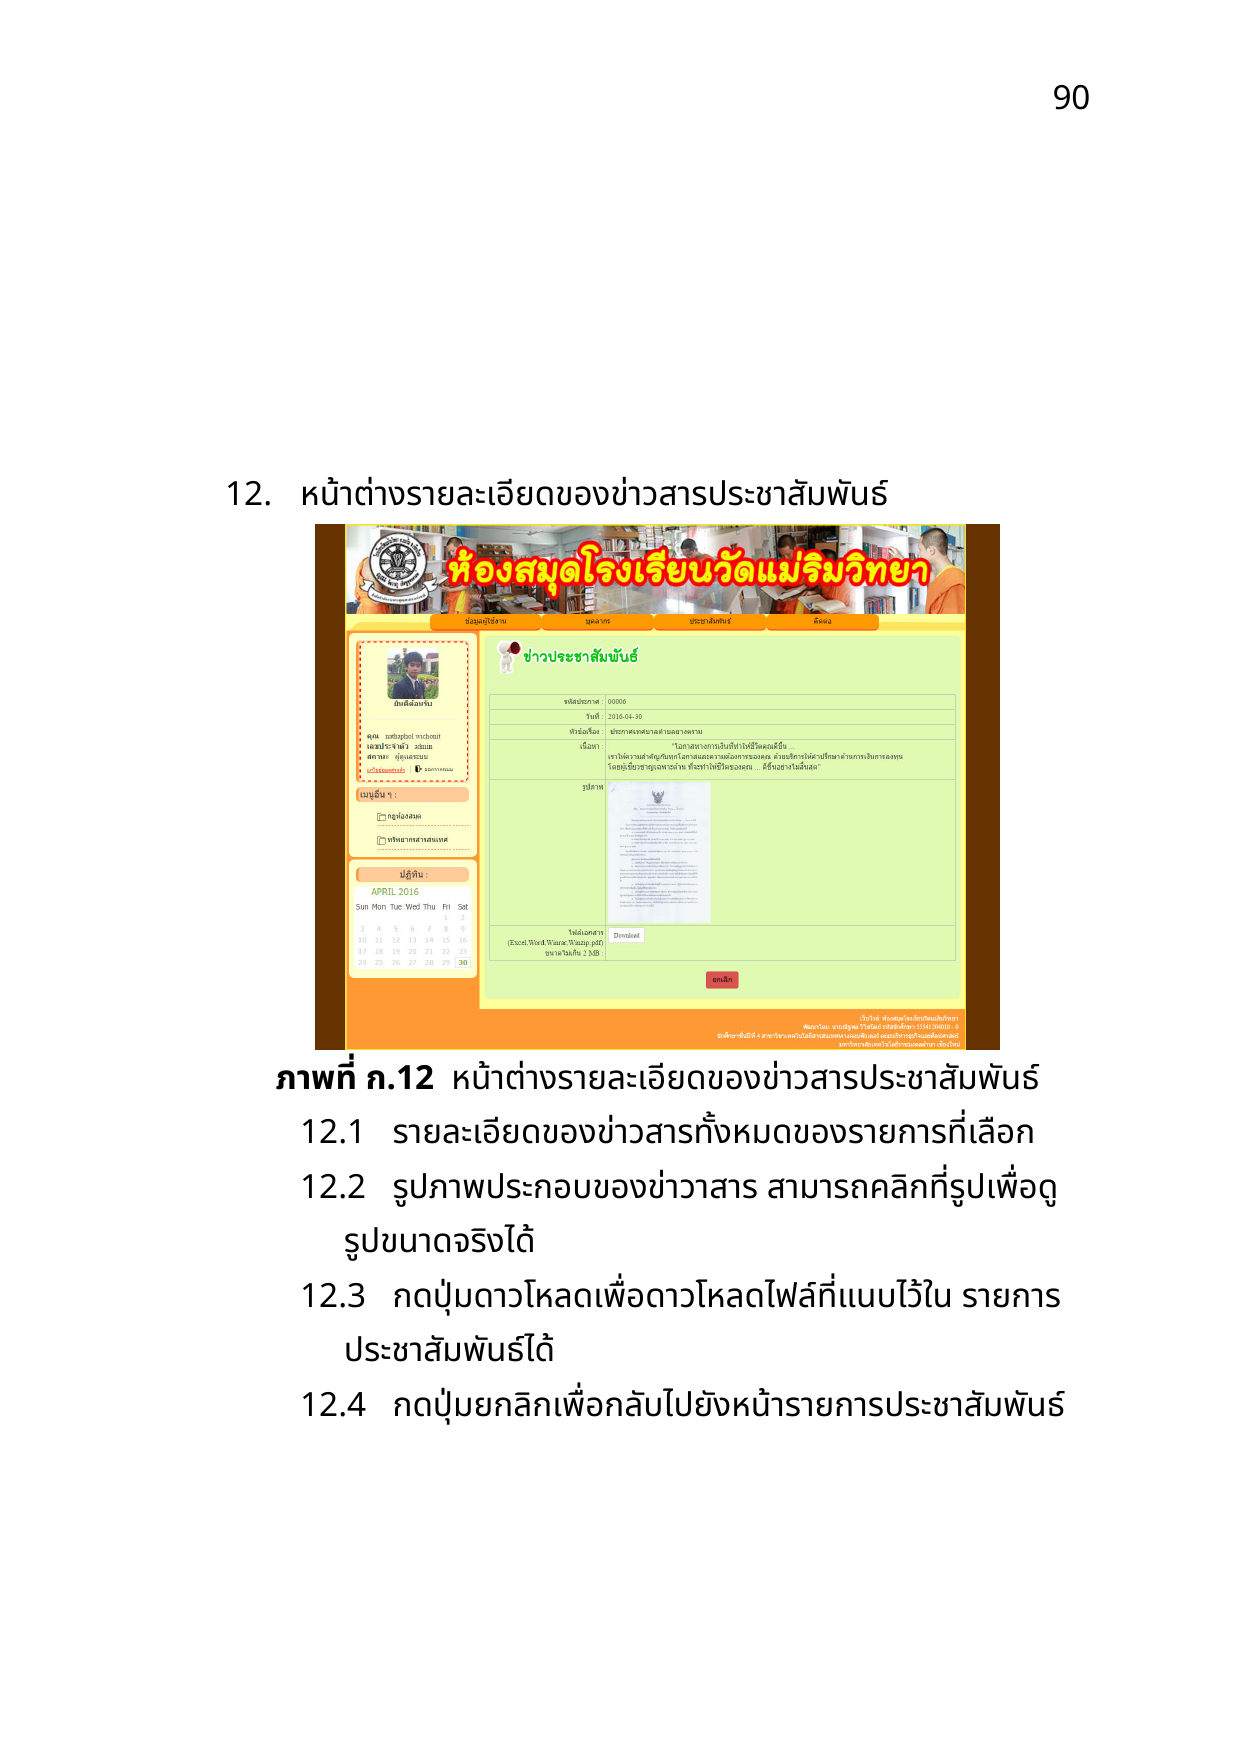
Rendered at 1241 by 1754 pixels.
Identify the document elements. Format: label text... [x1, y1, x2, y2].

list รูปภาพประกอบของข่าวาสาร สามารถคลิกที่รูปเพื่อดูรูปขนาดจริงได้ [300, 1163, 1090, 1268]
list หน้าต่างรายละเอียดของข่าวสารประชาสัมพันธ์ [225, 470, 1090, 520]
list กดปุ่มดาวโหลดเพื่อดาวโหลดไฟล์ที่แนบไว้ใน รายการประชาสัมพันธ์ได้ [300, 1272, 1090, 1377]
list รายละเอียดของข่าวสารทั้งหมดของรายการที่เลือก [300, 1108, 1090, 1159]
picture [315, 524, 1000, 1050]
list กดปุ่มยกลิกเพื่อกลับไปยังหน้ารายการประชาสัมพันธ์ [300, 1381, 1090, 1431]
